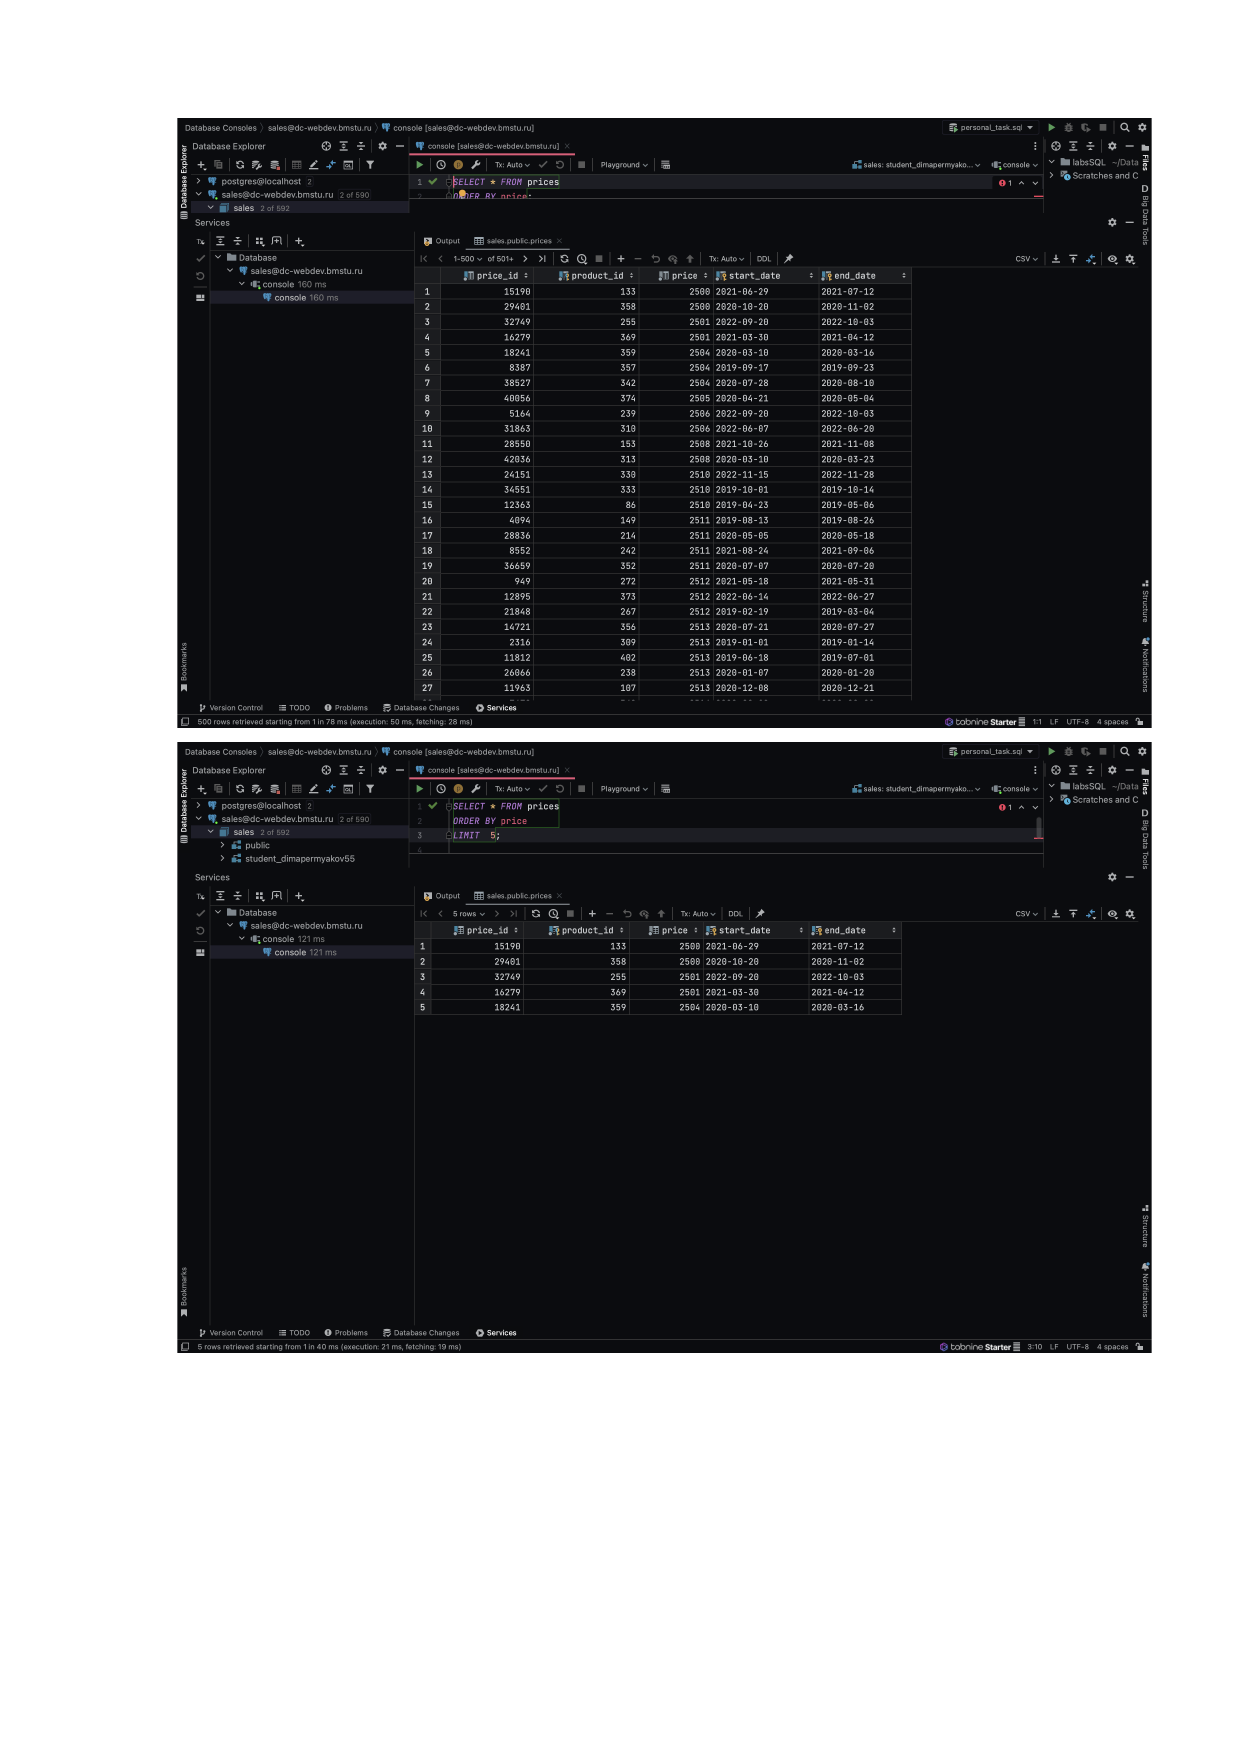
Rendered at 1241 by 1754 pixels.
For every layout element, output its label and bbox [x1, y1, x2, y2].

picture [177, 742, 1152, 1353]
picture [177, 118, 1152, 728]
